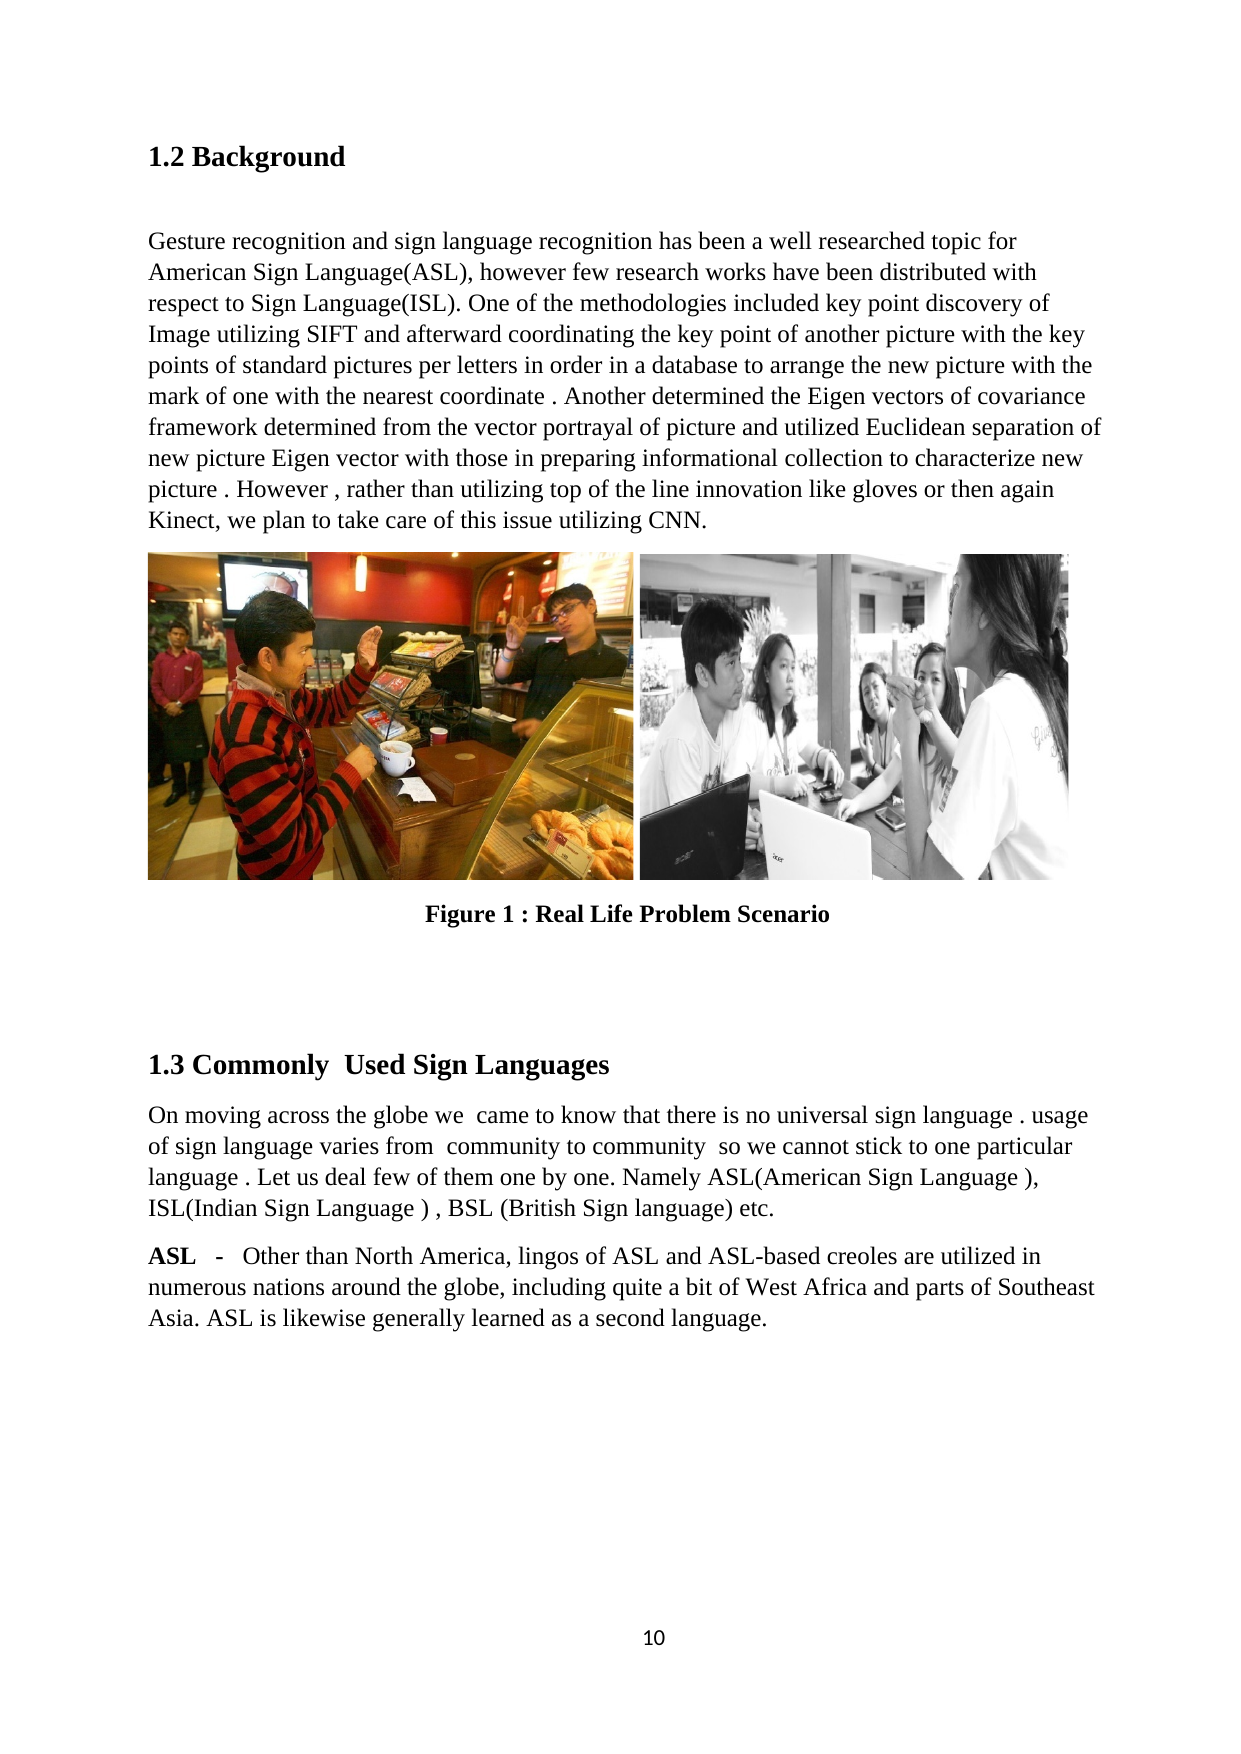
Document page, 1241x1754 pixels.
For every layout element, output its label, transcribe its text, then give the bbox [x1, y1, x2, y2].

text On moving across the globe we came to know that there is no universal sign language . usage of sign language varies from community to community so we cannot stick to one particular language . Let us deal few of them one by one. Namely ASL(American Sign Language ), ISL(Indian Sign Language ) , BSL (British Sign language) etc. [148, 1100, 1107, 1222]
picture [147, 552, 634, 880]
text 1.3 Commonly Used Sign Languages [148, 1047, 1107, 1081]
text ASL - Other than North America, lingos of ASL and ASL-based creoles are utilized in numerous nations around the globe, including quite a bit of West Africa and parts of Southeast Asia. ASL is likewise generally learned as a second language. [148, 1241, 1107, 1332]
text Gesture recognition and sign language recognition has been a well researched topic for American Sign Language(ASL), however few research works have been distributed with respect to Sign Language(ISL). One of the methodologies included key point discovery of Image utilizing SIFT and afterward coordinating the key point of another picture with the key points of standard pictures per letters in order in a database to arrange the new picture with the mark of one with the nearest coordinate . Another determined the Eigen vectors of covariance framework determined from the vector portrayal of picture and utilized Euclidean separation of new picture Eigen vector with those in preparing informational collection to characterize new picture . However , rather than utilizing top of the line innovation like gloves or then again Kinect, we plan to take care of this issue utilizing CNN. [148, 226, 1107, 534]
text Figure 1 : Real Life Problem Scenario [148, 899, 1107, 928]
picture [639, 554, 1069, 880]
text 1.2 Background [148, 139, 1107, 173]
